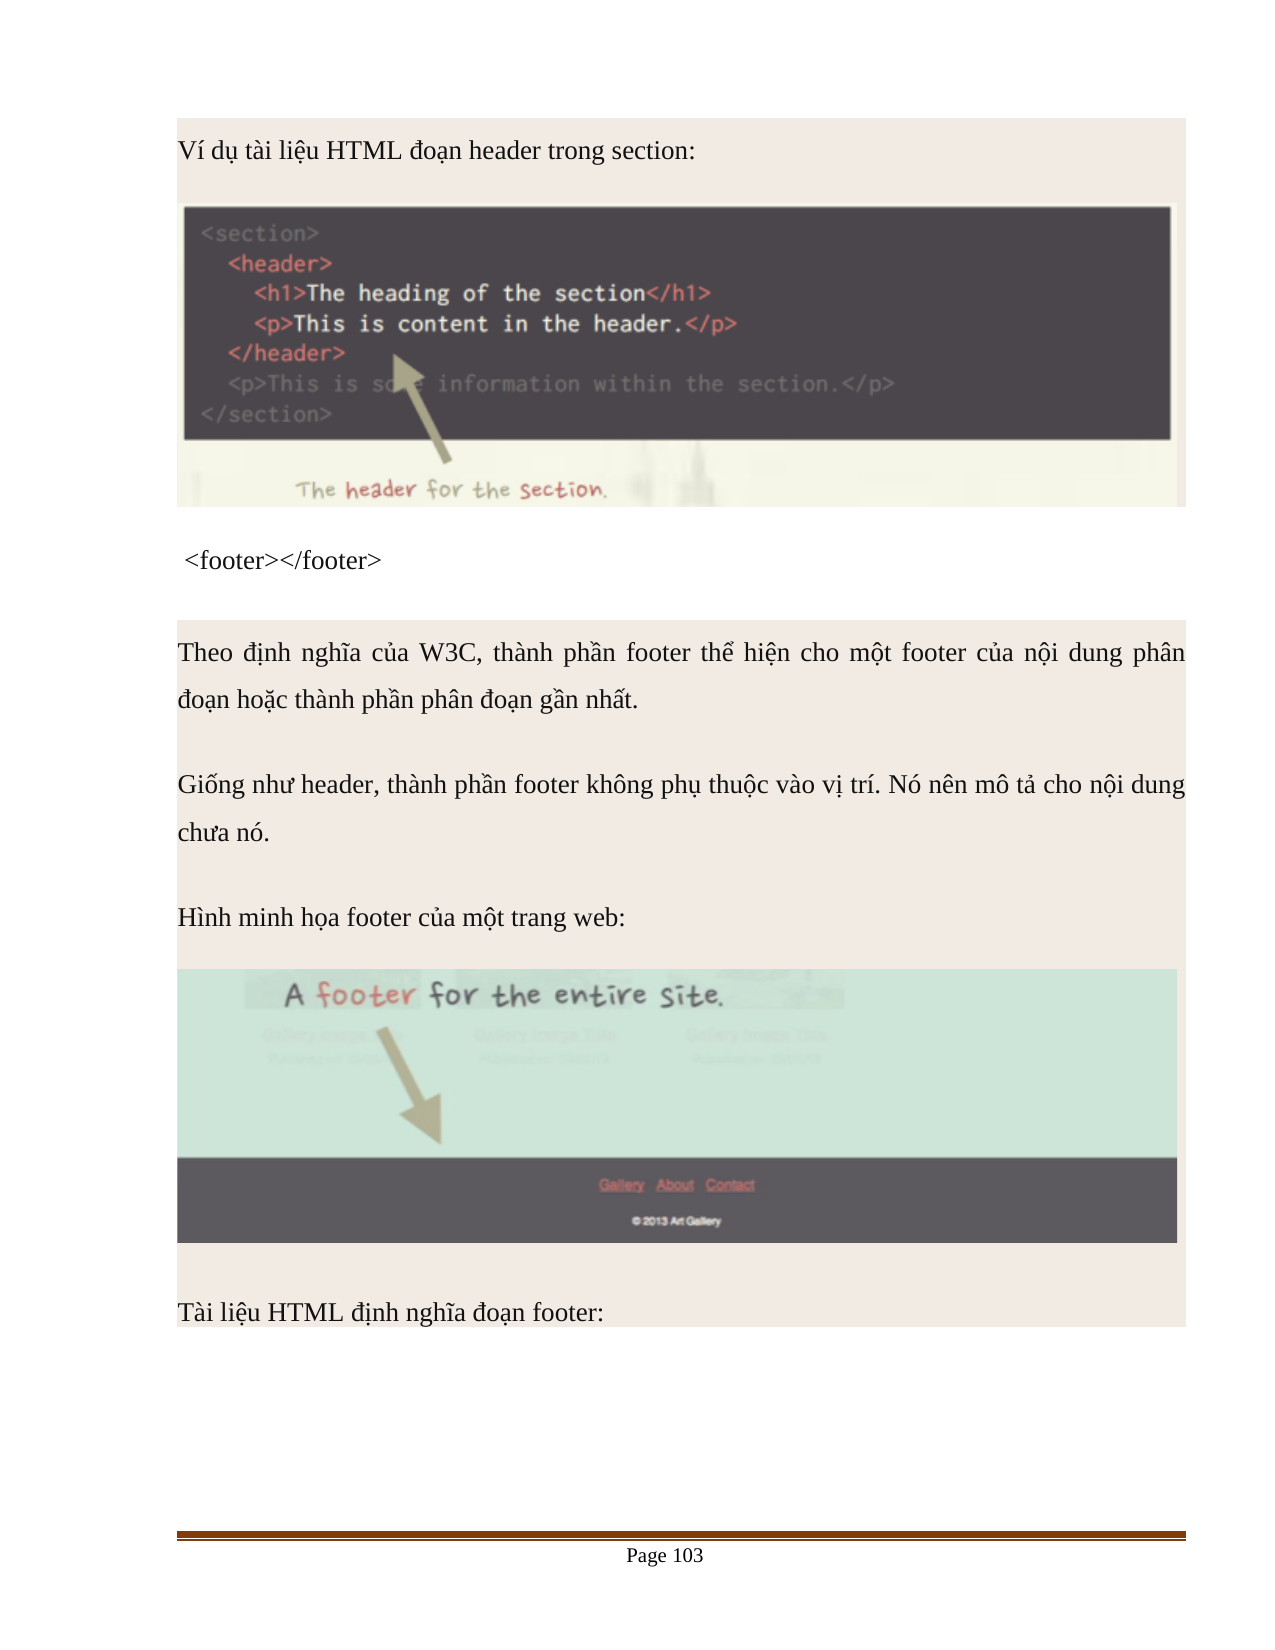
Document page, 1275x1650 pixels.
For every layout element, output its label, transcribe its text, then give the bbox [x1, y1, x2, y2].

text Tài liệu HTML định nghĩa đoạn footer: [177, 1280, 1186, 1327]
picture [177, 203, 1178, 507]
text Ví dụ tài liệu HTML đoạn header trong section: [177, 118, 1186, 166]
text Hình minh họa footer của một trang web: [177, 884, 1186, 932]
text Giống như header, thành phần footer không phụ thuộc vào vị trí. Nó nên mô tả cho nội dung chưa nó. [177, 752, 1186, 847]
picture [177, 969, 1178, 1243]
text <footer></footer> [177, 544, 1186, 575]
text Theo định nghĩa của W3C, thành phần footer thể hiện cho một footer của nội dung phân đoạn hoặc thành phần phân đoạn gần nhất. [177, 620, 1186, 715]
